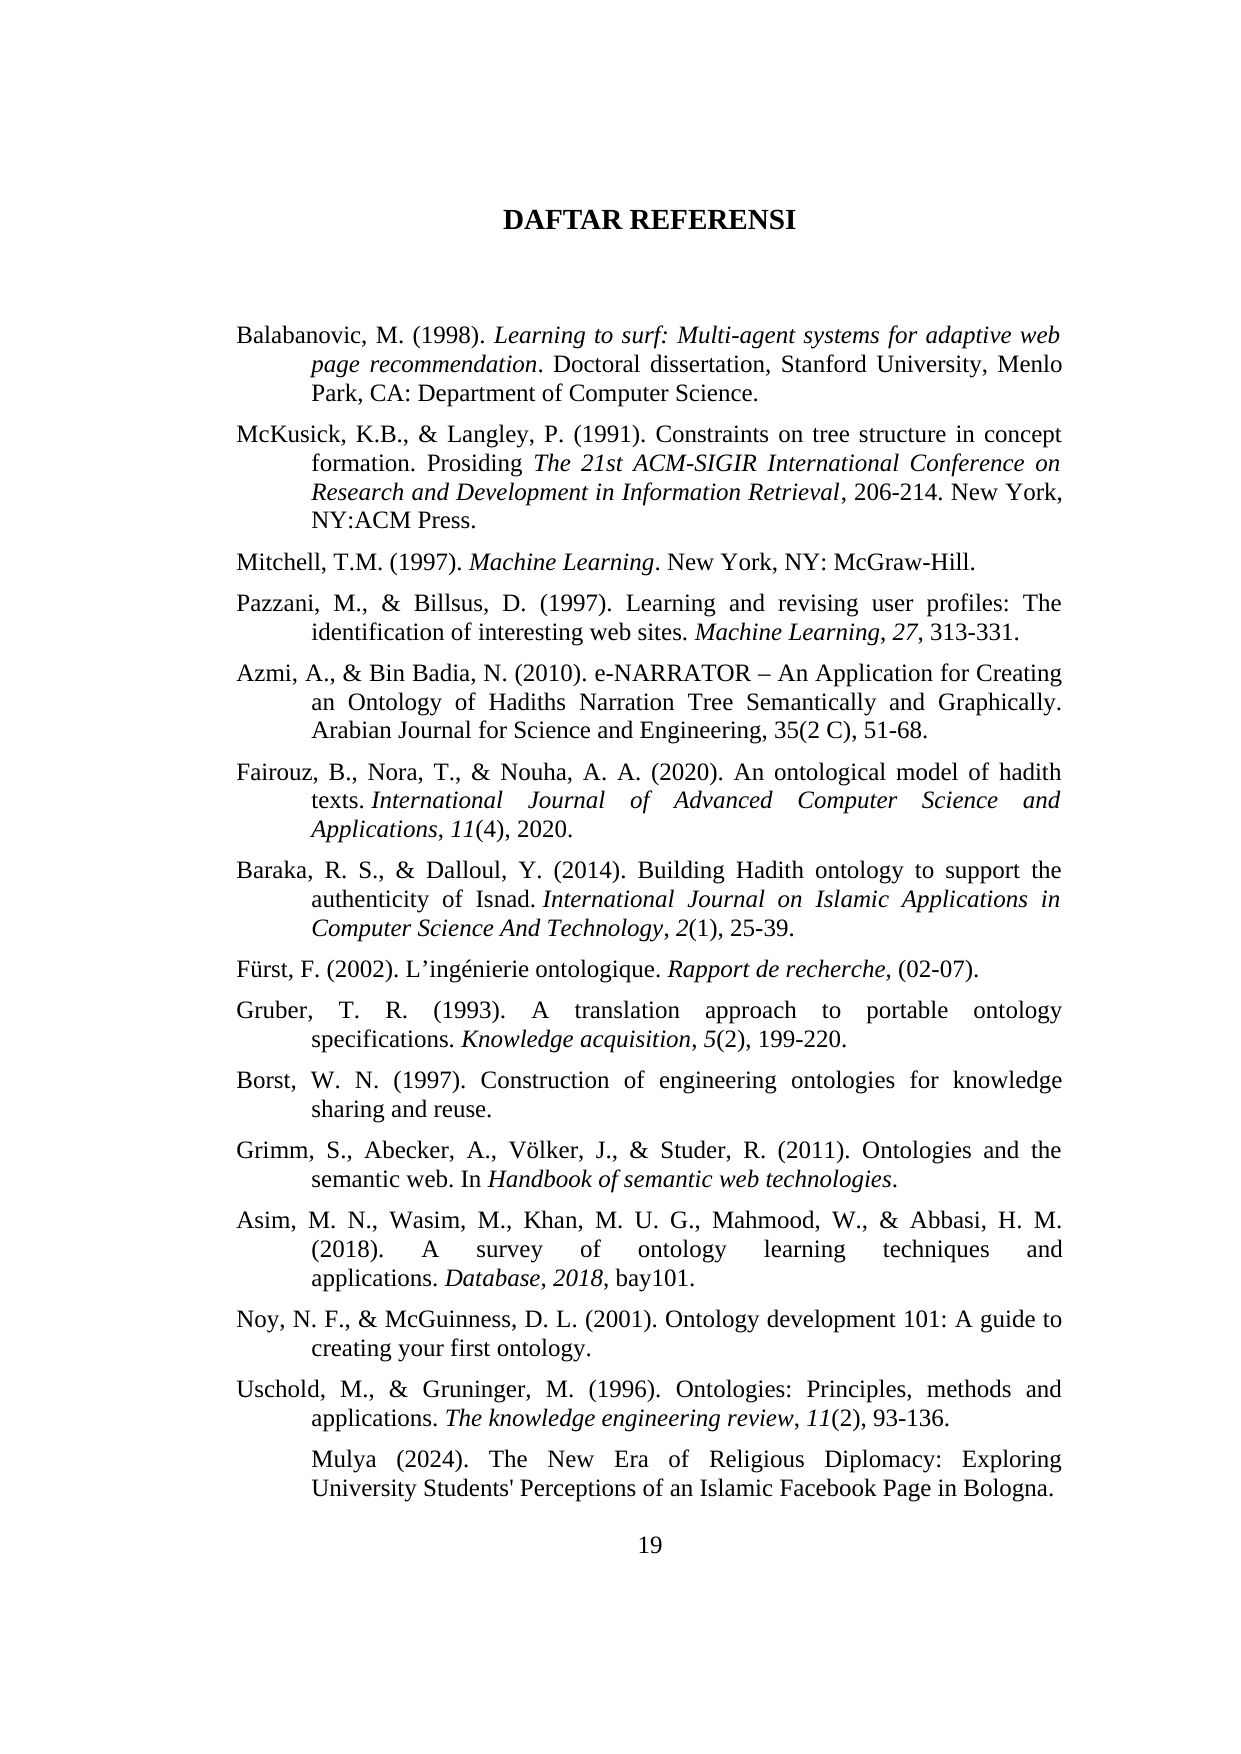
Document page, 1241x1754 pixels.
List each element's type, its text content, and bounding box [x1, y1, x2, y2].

text Mitchell, T.M. (1997). Machine Learning. New York, NY: McGraw-Hill. [236, 547, 1063, 576]
text Azmi, A., & Bin Badia, N. (2010). e-NARRATOR – An Application for Creating an Ontology of Hadiths Narration Tree Semantically and Graphically. Arabian Journal for Science and Engineering, 35(2 C), 51-68. [236, 658, 1063, 744]
text Noy, N. F., & McGuinness, D. L. (2001). Ontology development 101: A guide to creating your first ontology. [236, 1304, 1063, 1362]
text Fairouz, B., Nora, T., & Nouha, A. A. (2020). An ontological model of hadith texts. International Journal of Advanced Computer Science and Applications, 11(4), 2020. [236, 757, 1063, 843]
text Asim, M. N., Wasim, M., Khan, M. U. G., Mahmood, W., & Abbasi, H. M. (2018). A survey of ontology learning techniques and applications. Database, 2018, bay101. [236, 1206, 1063, 1292]
text Borst, W. N. (1997). Construction of engineering ontologies for knowledge sharing and reuse. [236, 1066, 1063, 1123]
text Gruber, T. R. (1993). A translation approach to portable ontology specifications. Knowledge acquisition, 5(2), 199-220. [236, 996, 1063, 1053]
title DAFTAR REFERENSI [236, 202, 1063, 236]
text Baraka, R. S., & Dalloul, Y. (2014). Building Hadith ontology to support the authenticity of Isnad. International Journal on Islamic Applications in Computer Science And Technology, 2(1), 25-39. [236, 856, 1063, 942]
text Fürst, F. (2002). L’ingénierie ontologique. Rapport de recherche, (02-07). [236, 954, 1063, 983]
text McKusick, K.B., & Langley, P. (1991). Constraints on tree structure in concept formation. Prosiding The 21st ACM-SIGIR International Conference on Research and Development in Information Retrieval, 206-214. New York, NY:ACM Press. [236, 419, 1063, 534]
text Grimm, S., Abecker, A., Völker, J., & Studer, R. (2011). Ontologies and the semantic web. In Handbook of semantic web technologies. [236, 1136, 1063, 1193]
text Uschold, M., & Gruninger, M. (1996). Ontologies: Principles, methods and applications. The knowledge engineering review, 11(2), 93-136. [236, 1374, 1063, 1432]
text Pazzani, M., & Billsus, D. (1997). Learning and revising user profiles: The identification of interesting web sites. Machine Learning, 27, 313-331. [236, 588, 1063, 646]
text Mulya (2024). The New Era of Religious Diplomacy: Exploring University Students' Perceptions of an Islamic Facebook Page in Bologna. [311, 1444, 1063, 1502]
text Balabanovic, M. (1998). Learning to surf: Multi-agent systems for adaptive web page recommendation. Doctoral dissertation, Stanford University, Menlo Park, CA: Department of Computer Science. [236, 321, 1063, 407]
